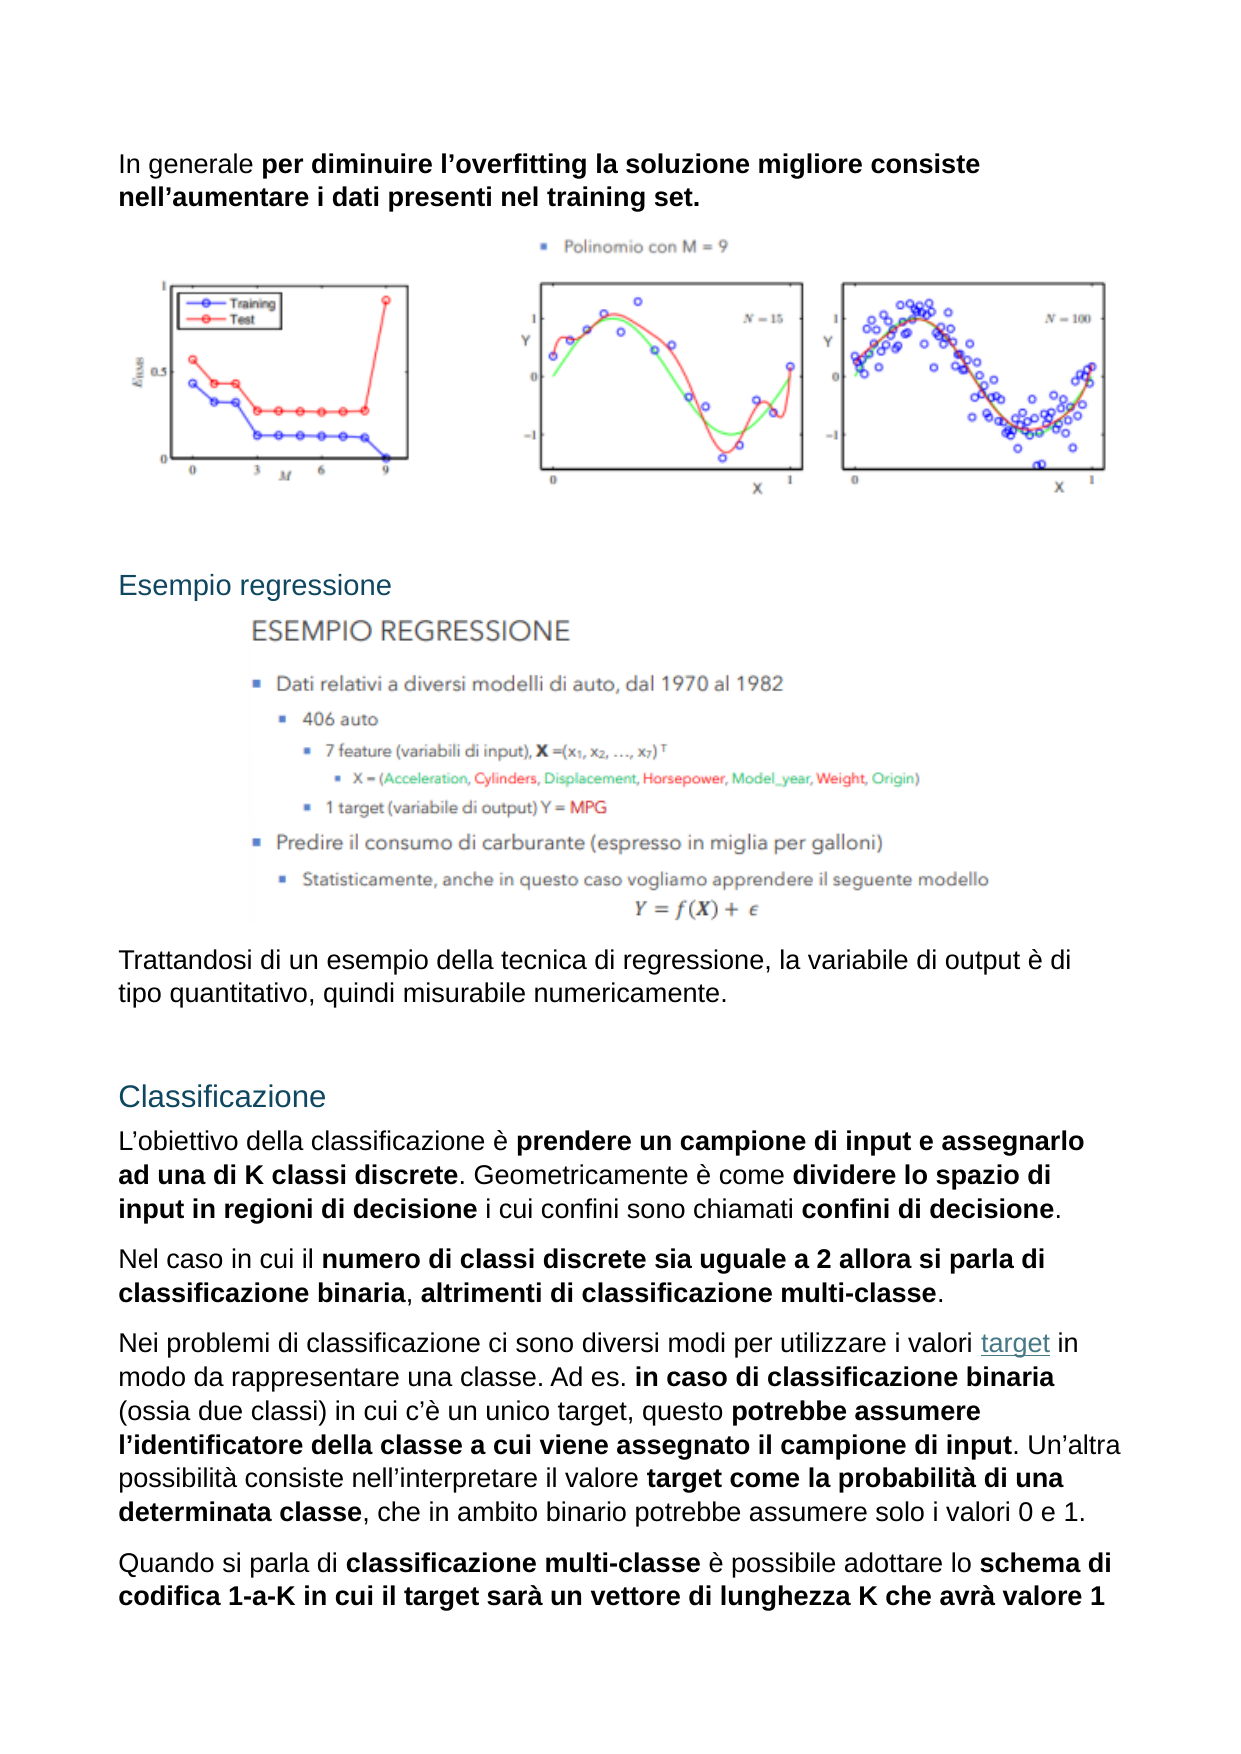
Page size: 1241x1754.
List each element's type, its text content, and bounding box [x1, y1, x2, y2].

subtitle Classificazione [118, 1078, 1122, 1114]
text Nel caso in cui il numero di classi discrete sia uguale a 2 allora si parla di classificazione binaria, altrimenti di classificazione multi-classe. [118, 1243, 1122, 1308]
text Trattandosi di un esempio della tecnica di regressione, la variabile di output è di tipo quantitativo, quindi misurabile numericamente. [118, 944, 1122, 1009]
picture [247, 612, 993, 925]
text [118, 1547, 1122, 1612]
subtitle Esempio regressione [118, 568, 1122, 601]
text Nei problemi di classificazione ci sono diversi modi per utilizzare i valori target in modo da rappresentare una classe. Ad es. in caso di classificazione binaria (ossia due classi) in cui c’è un unico target, questo potrebbe assumere l’identificatore della classe a cui viene assegnato il campione di input. Un’altra possibilità consiste nell’interpretare il valore target come la probabilità di una determinata classe, che in ambito binario potrebbe assumere solo i valori 0 e 1. [118, 1327, 1122, 1527]
text In generale per diminuire l’overfitting la soluzione migliore consiste nell’aumentare i dati presenti nel training set. [118, 148, 1122, 213]
picture [129, 231, 1111, 498]
text L’obiettivo della classificazione è prendere un campione di input e assegnarlo ad una di K classi discrete. Geometricamente è come dividere lo spazio di input in regioni di decisione i cui confini sono chiamati confini di decisione. [118, 1125, 1122, 1224]
